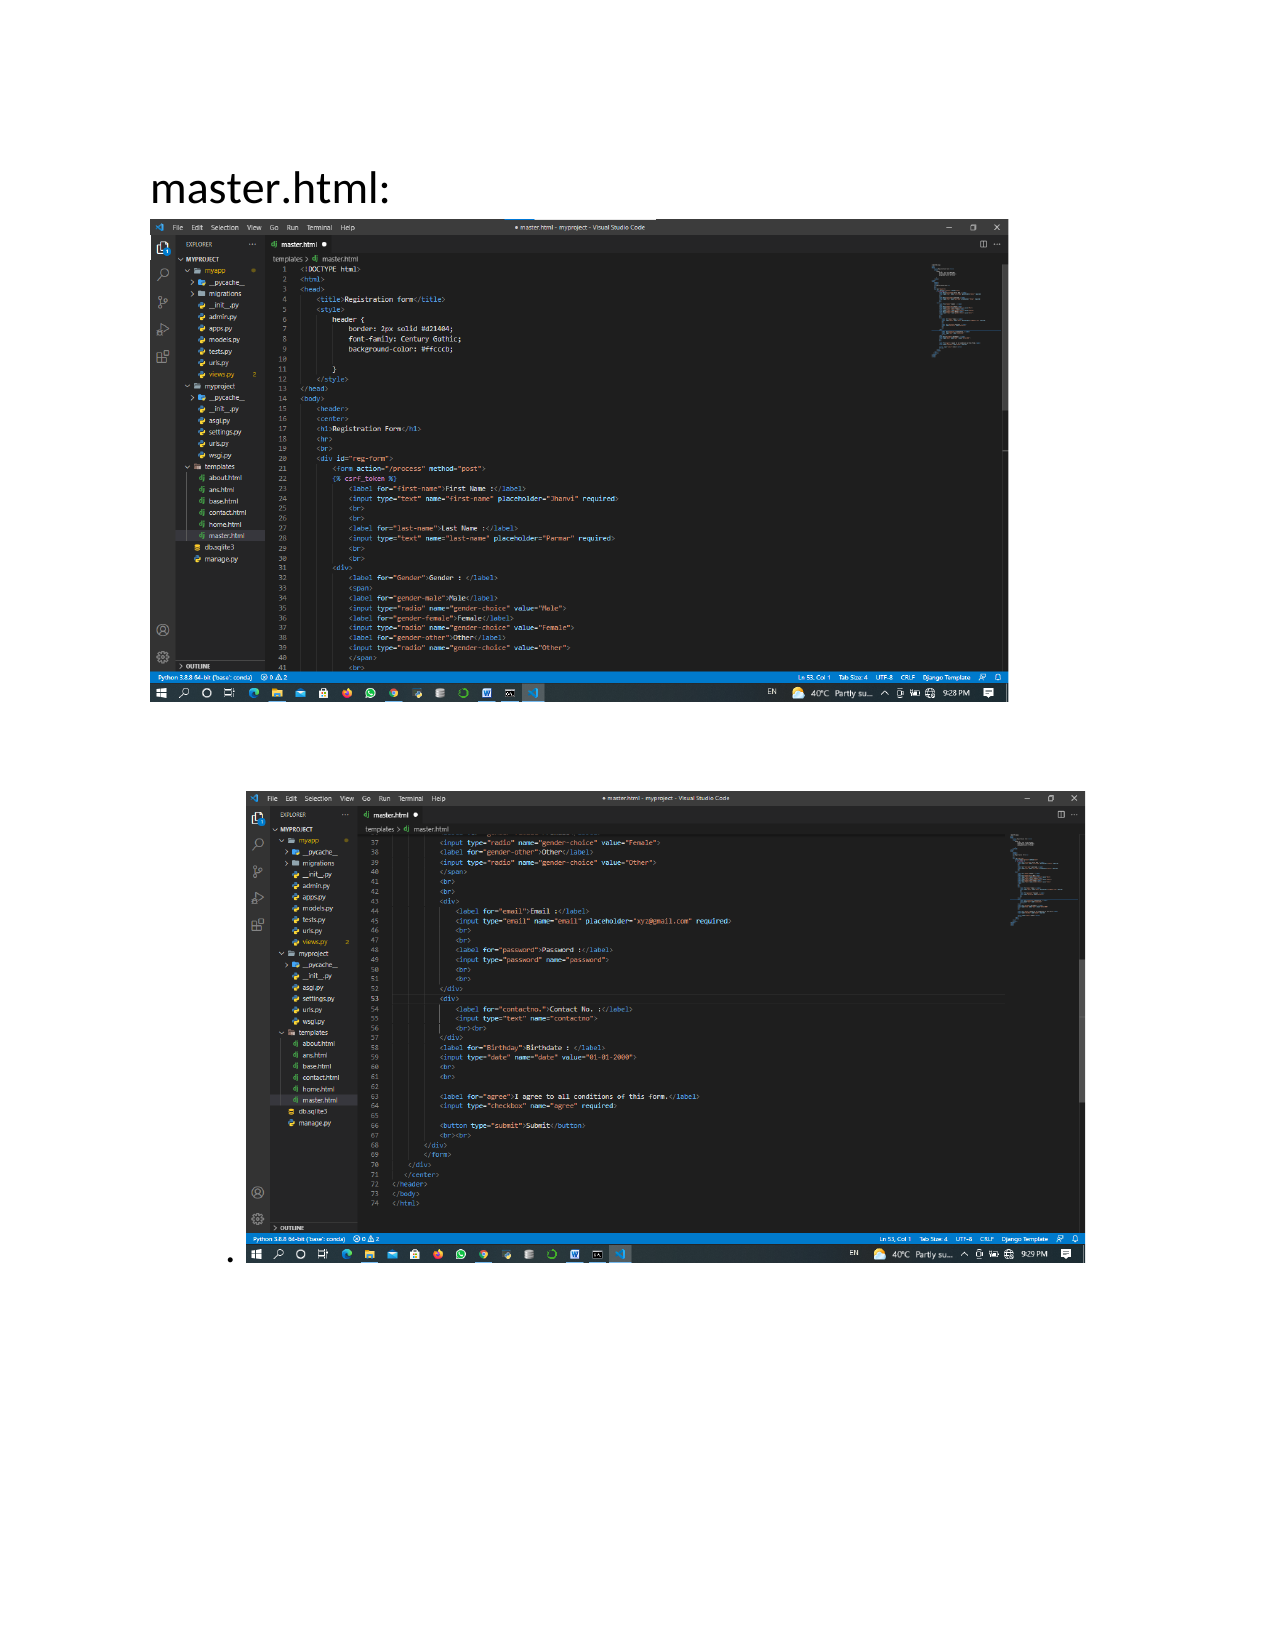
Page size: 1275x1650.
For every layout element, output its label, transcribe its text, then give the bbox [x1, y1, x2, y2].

picture [150, 219, 1009, 702]
picture [246, 791, 1086, 1263]
